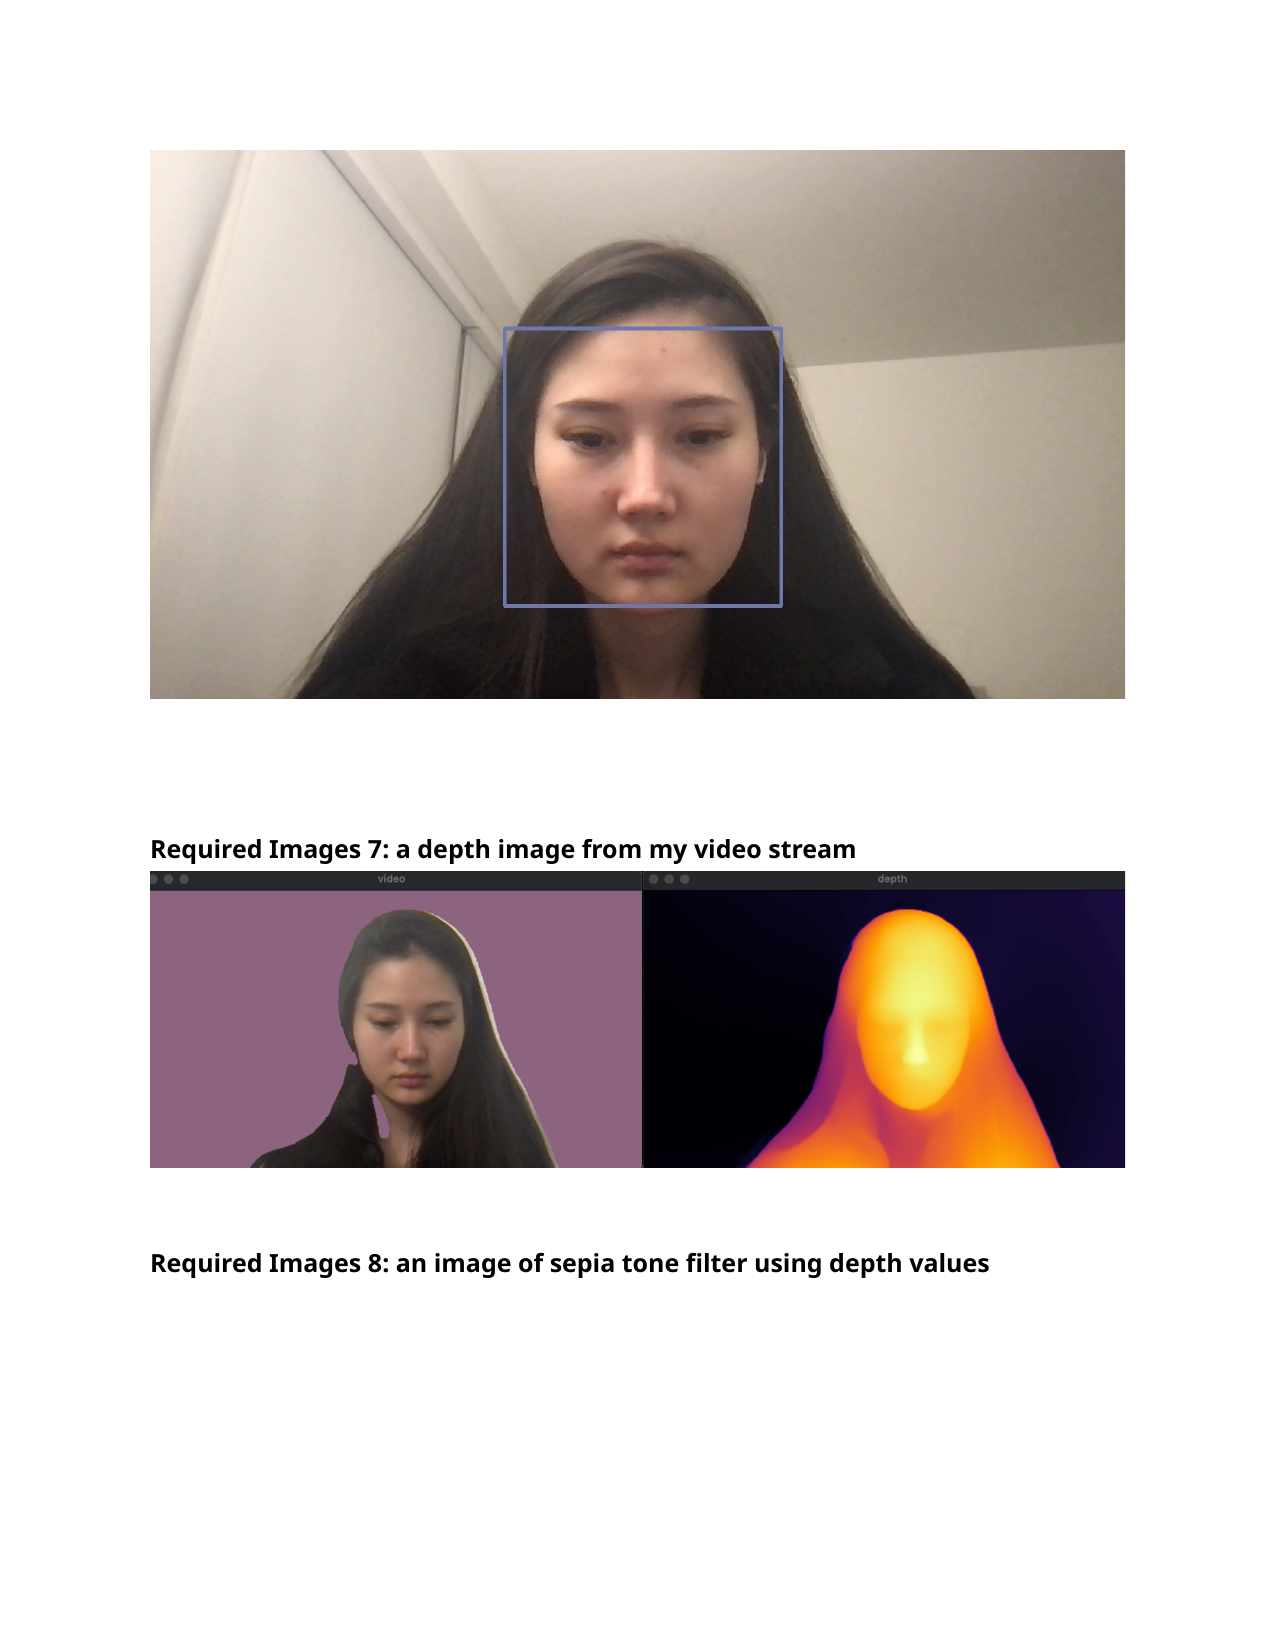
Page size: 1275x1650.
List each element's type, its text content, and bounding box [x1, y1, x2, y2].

text Required Images 8: an image of sepia tone filter using depth values [150, 1245, 1125, 1279]
picture [150, 150, 1125, 699]
picture [150, 871, 1125, 1168]
text Required Images 7: a depth image from my video stream [150, 832, 1125, 871]
